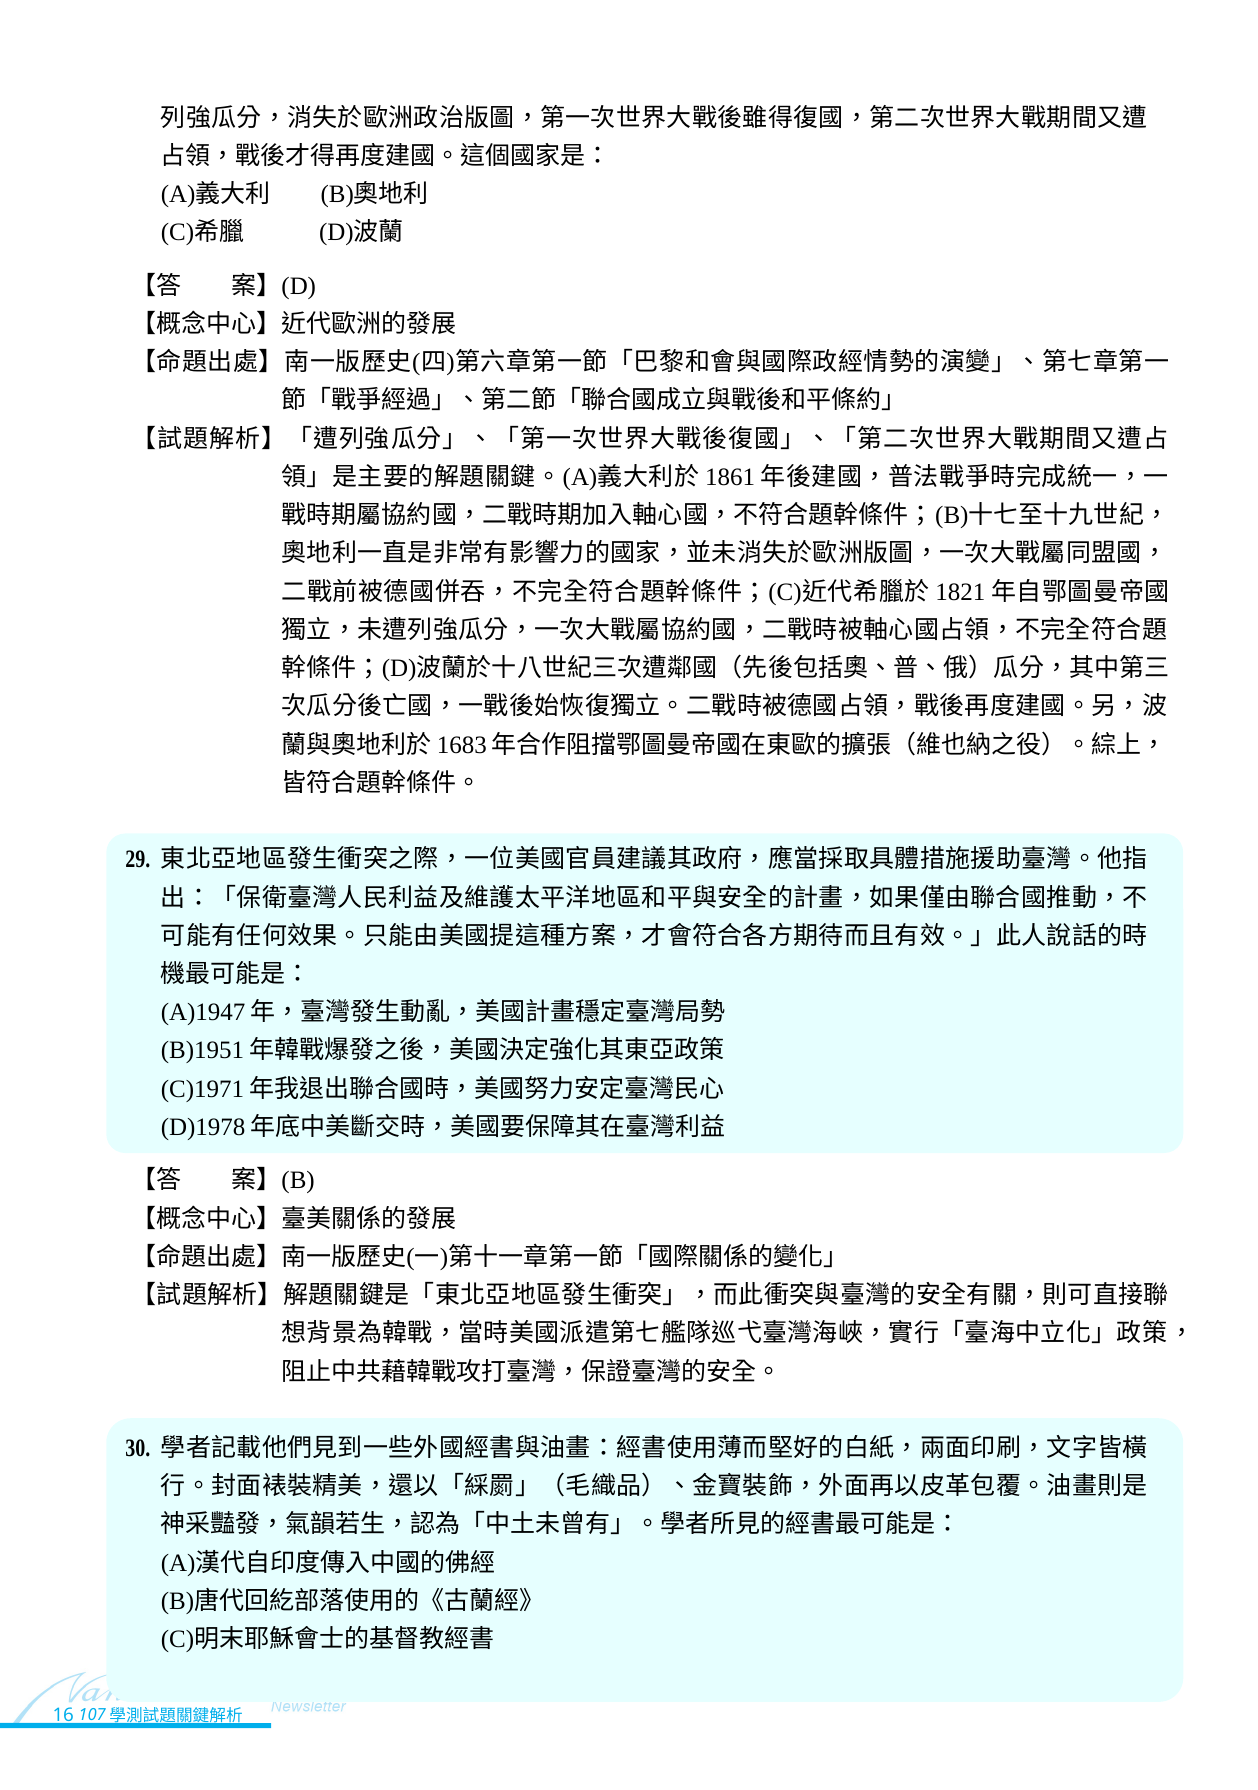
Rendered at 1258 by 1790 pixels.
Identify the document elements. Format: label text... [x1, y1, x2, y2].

text 【概念中心】近代歐洲的發展 [131, 303, 1169, 341]
text 【試題解析】「遭列強瓜分」、「第一次世界大戰後復國」、「第二次世界大戰期間又遭占領」是主要的解題關鍵。(A)義大利於1861年後建國，普法戰爭時完成統一，一戰時期屬協約國，二戰時期加入軸心國，不符合題幹條件；(B)十七至十九世紀，奧地利一直是非常有影響力的國家，並未消失於歐洲版圖，一次大戰屬同盟國，二戰前被德國併吞，不完全符合題幹條件；(C)近代希臘於1821年自鄂圖曼帝國獨立，未遭列強瓜分，一次大戰屬協約國，二戰時被軸心國占領，不完全符合題幹條件；(D)波蘭於十八世紀三次遭鄰國（先後包括奧、普、俄）瓜分，其中第三次瓜分後亡國，一戰後始恢復獨立。二戰時被德國占領，戰後再度建國。另，波蘭與奧地利於1683年合作阻擋鄂圖曼帝國在東歐的擴張（維也納之役）。綜上，皆符合題幹條件。 [131, 417, 1169, 799]
text 【概念中心】臺美關係的發展 [131, 1197, 1169, 1235]
text 【試題解析】解題關鍵是「東北亞地區發生衝突」，而此衝突與臺灣的安全有關，則可直接聯想背景為韓戰，當時美國派遣第七艦隊巡弋臺灣海峽，實行「臺海中立化」政策，阻止中共藉韓戰攻打臺灣，保證臺灣的安全。 [131, 1273, 1169, 1388]
text 29. 東北亞地區發生衝突之際，一位美國官員建議其政府，應當採取具體措施援助臺灣。他指出：「保衛臺灣人民利益及維護太平洋地區和平與安全的計畫，如果僅由聯合國推動，不可能有任何效果。只能由美國提這種方案，才會符合各方期待而且有效。」此人說話的時機最可能是： (A)1947年，臺灣發生動亂，美國計畫穩定臺灣局勢 (B)1951年韓戰爆發之後，美國決定強化其東亞政策 (C)1971年我退出聯合國時，美國努力安定臺灣民心 (D)1978年底中美斷交時，美國要保障其在臺灣利益 [125, 838, 1151, 1144]
text 【命題出處】南一版歷史(一)第十一章第一節「國際關係的變化」 [131, 1235, 1169, 1273]
text 【答 案】(D) [131, 264, 1169, 303]
picture [12, 1668, 347, 1724]
picture [223, 1716, 233, 1722]
text 【答 案】(B) [131, 1159, 1169, 1197]
text 【命題出處】南一版歷史(四)第六章第一節「巴黎和會與國際政經情勢的演變」、第七章第一節「戰爭經過」、第二節「聯合國成立與戰後和平條約」 [131, 341, 1169, 417]
